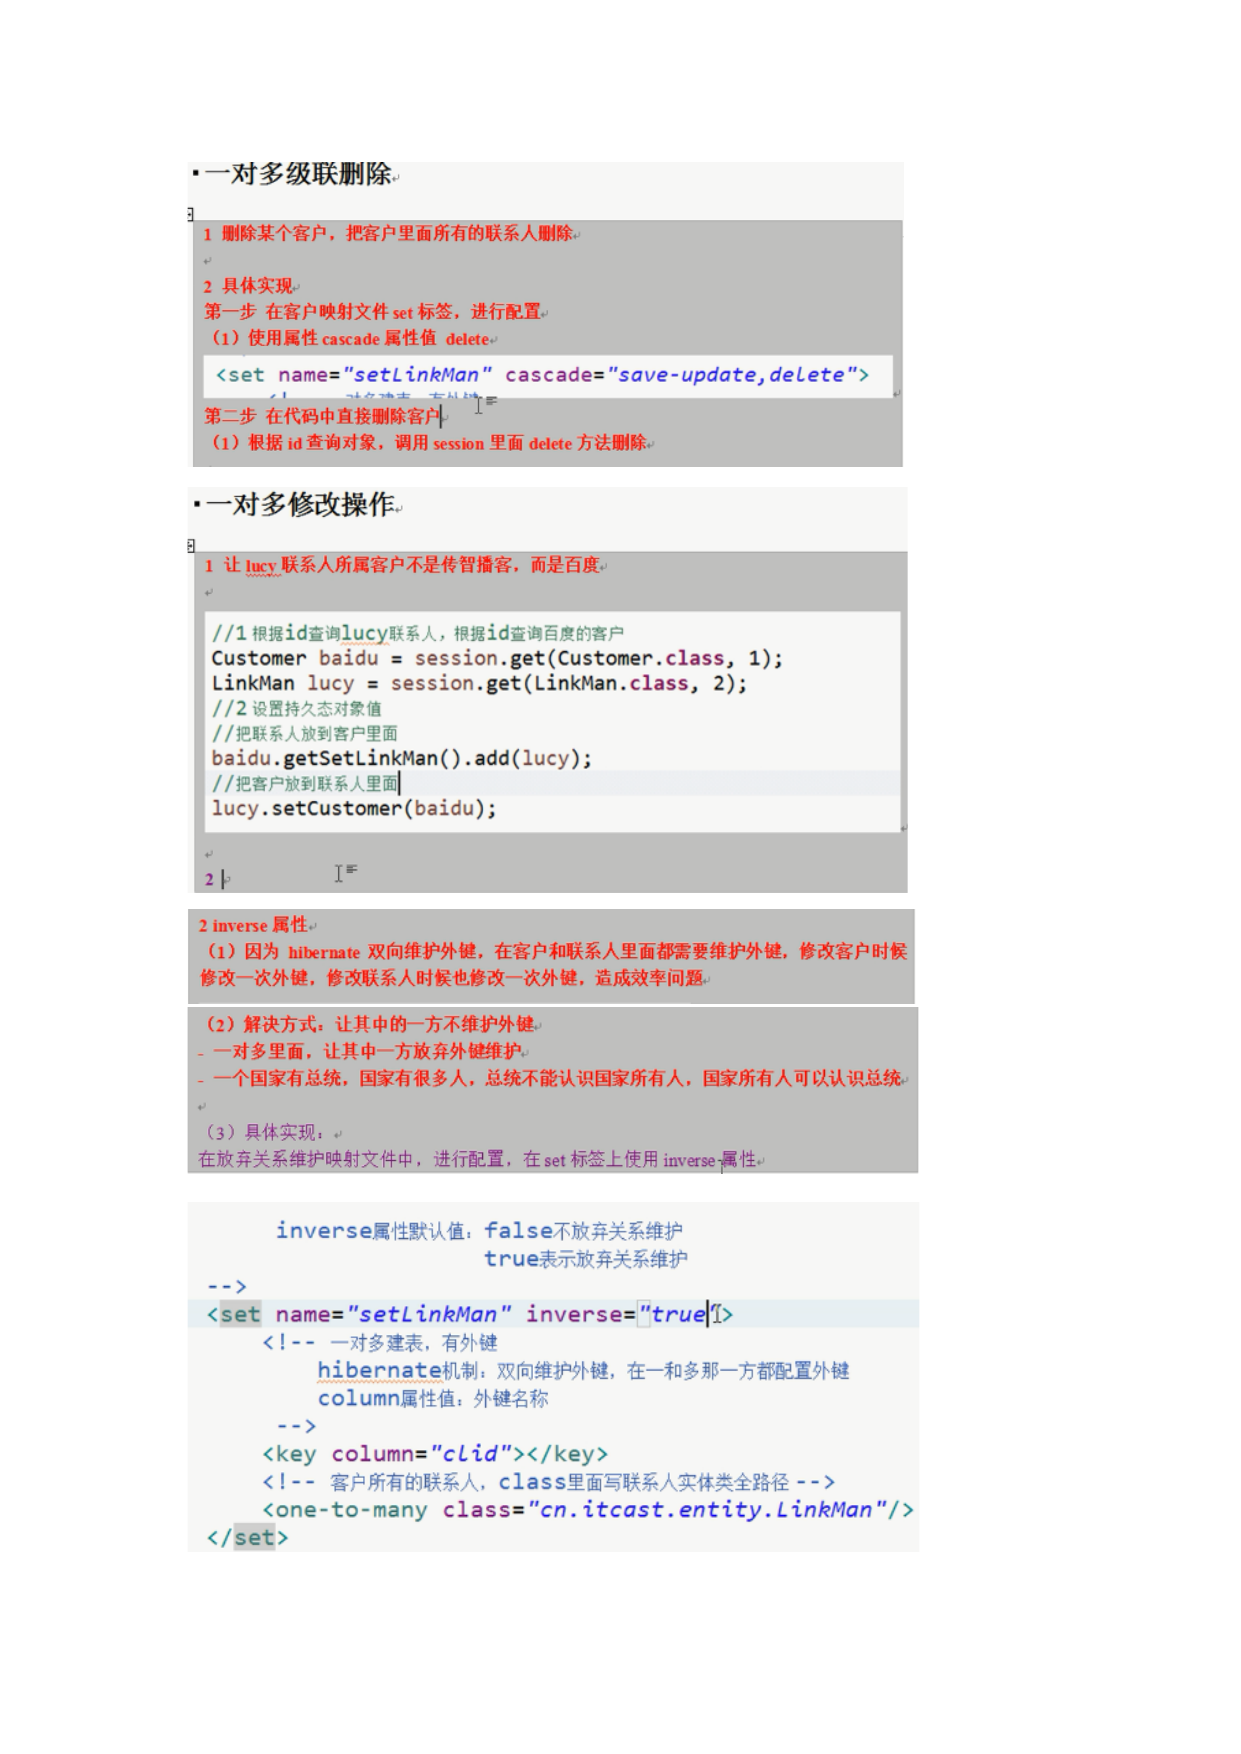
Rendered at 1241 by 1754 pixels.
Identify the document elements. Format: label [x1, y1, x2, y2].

picture [187, 909, 916, 1004]
picture [187, 487, 908, 893]
picture [187, 162, 904, 467]
picture [187, 1202, 920, 1552]
picture [187, 1007, 919, 1174]
